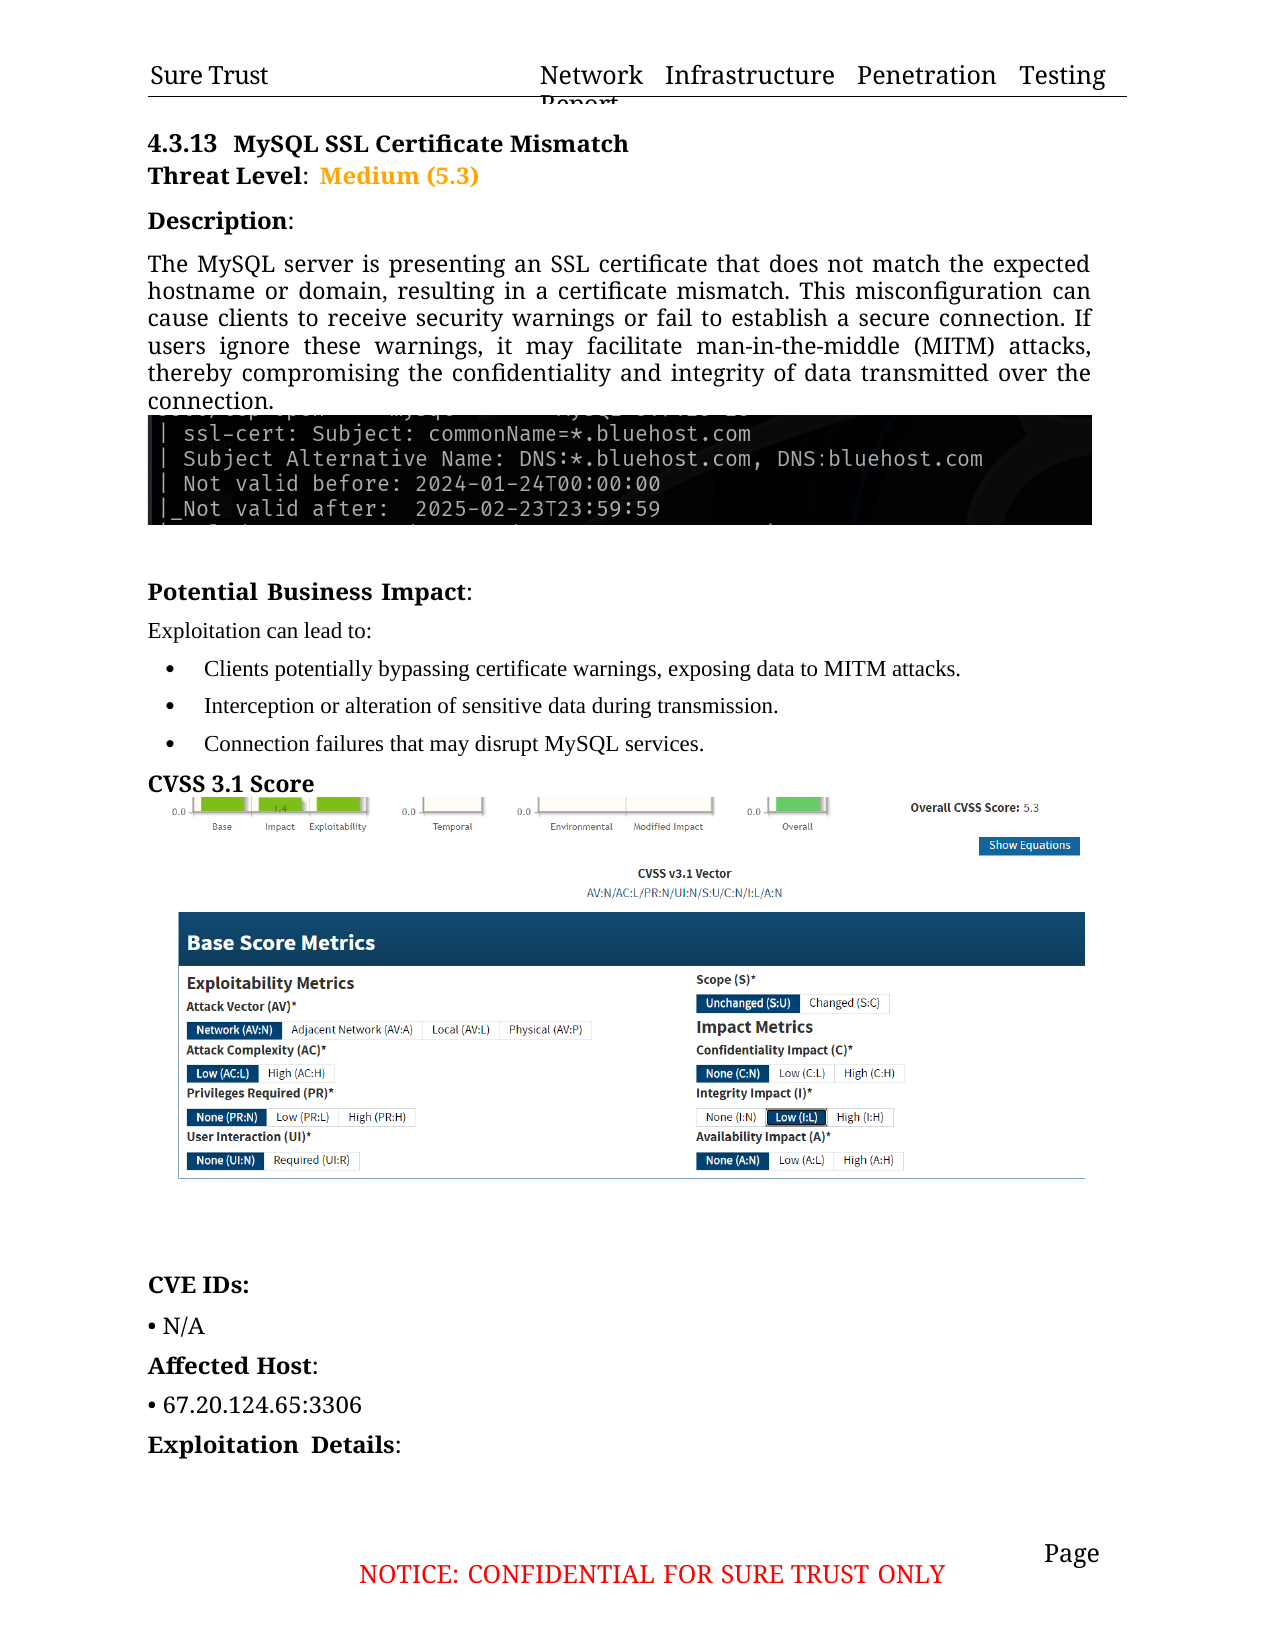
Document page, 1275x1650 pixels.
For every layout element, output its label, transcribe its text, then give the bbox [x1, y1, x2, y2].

text CVE IDs: [148, 1272, 1092, 1299]
text Potential Business Impact: [147, 578, 1092, 606]
picture [155, 797, 1085, 1179]
text • N/A [147, 1312, 1092, 1340]
text Description: [147, 205, 1092, 237]
text CVSS 3.1 Score [147, 770, 1092, 798]
text • 67.20.124.65:3306 [147, 1392, 1092, 1419]
picture [147, 415, 1092, 525]
text The MySQL server is presenting an SSL certificate that does not match the expected hostname or domain, resulting in a certificate mismatch. This misconfiguration can cause clients to receive security warnings or fail to establish a secure connection. If users ignore these warnings, it may facilitate man-in-the-middle (MITM) attacks, thereby compromising the confidentiality and integrity of data transmitted over the connection. [147, 251, 1092, 415]
list Connection failures that may disrupt MySQL services. [166, 733, 1092, 756]
text Affected Host: [147, 1352, 1092, 1380]
list Interception or alteration of sensitive data during transmission. [166, 695, 1092, 718]
list MySQL SSL Certificate Mismatch Threat Level: Medium (5.3) [147, 126, 1092, 191]
list Clients potentially bypassing certificate warnings, exposing data to MITM attacks. [166, 658, 1092, 681]
text Exploitation Details: [147, 1431, 1092, 1459]
text Exploitation can lead to: [147, 621, 1092, 644]
